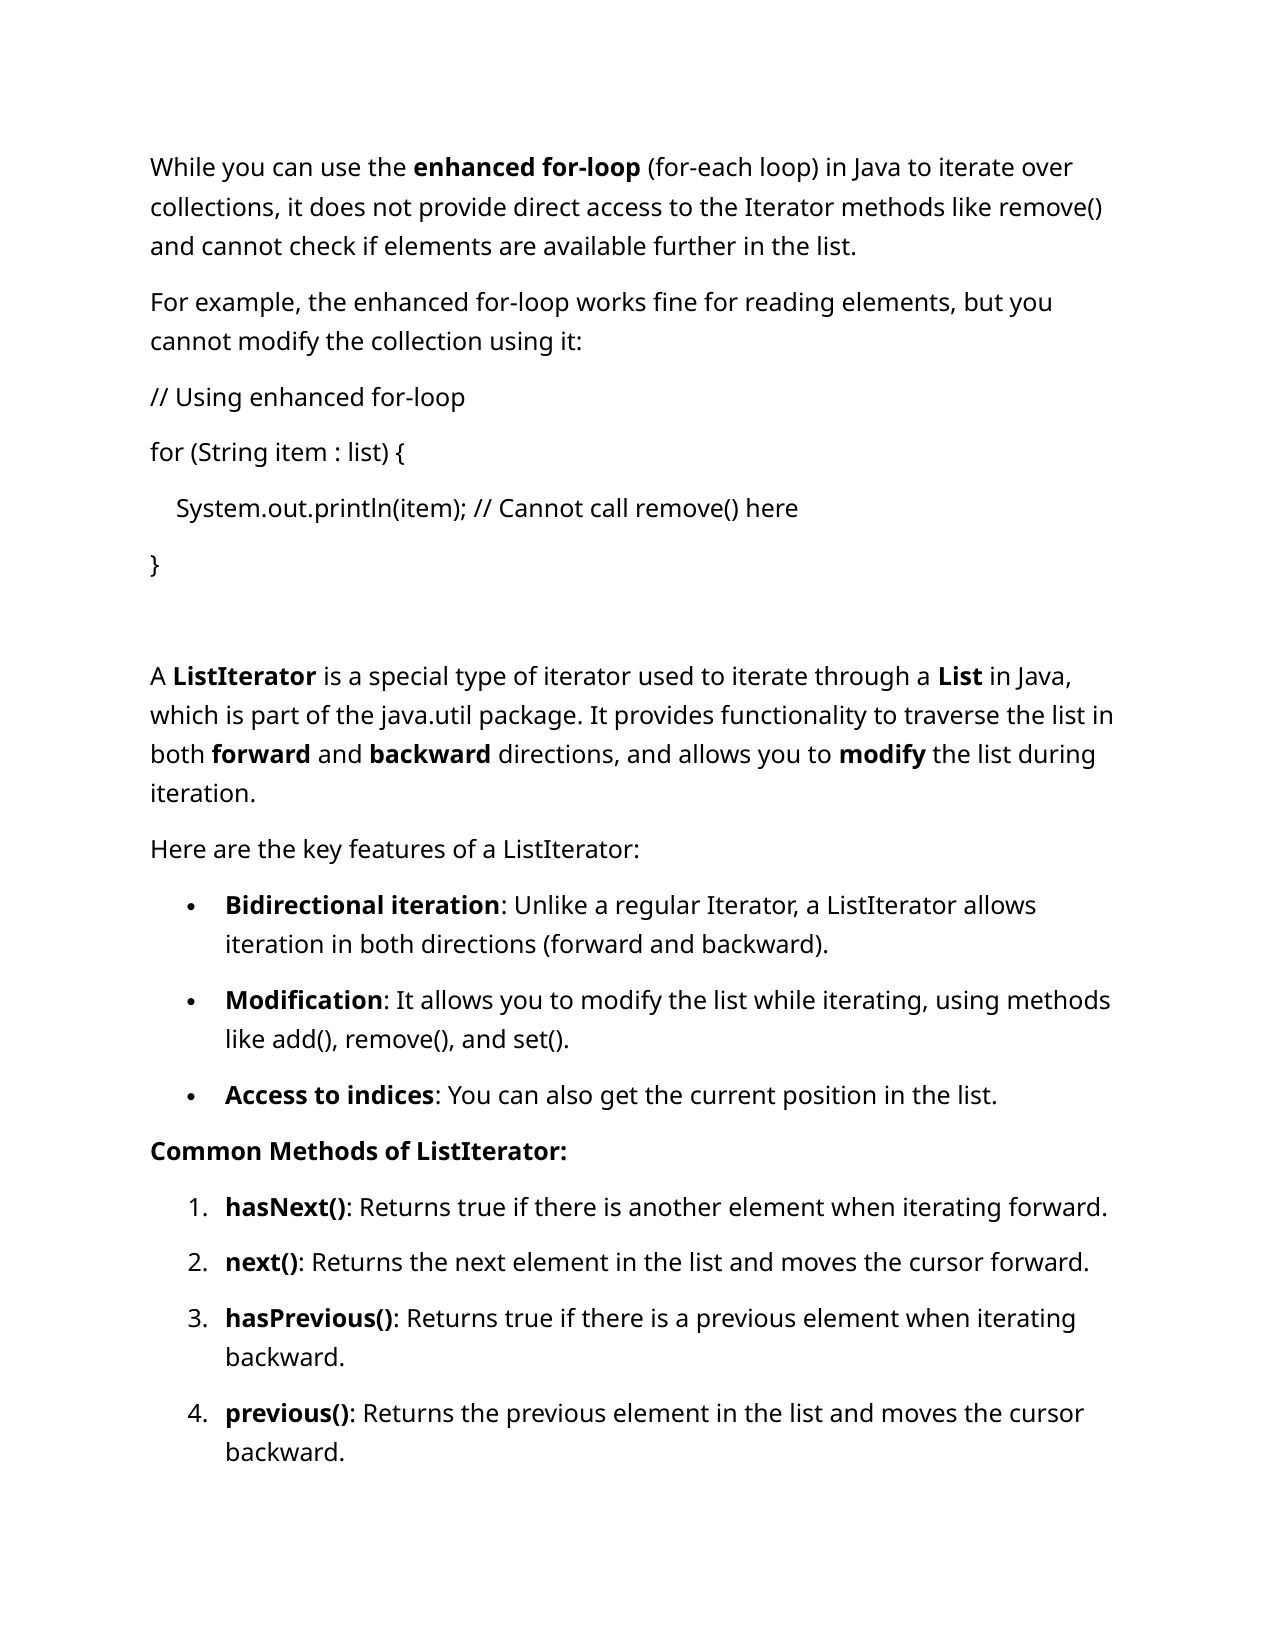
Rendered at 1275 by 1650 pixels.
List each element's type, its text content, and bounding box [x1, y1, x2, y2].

list Bidirectional iteration: Unlike a regular Iterator, a ListIterator allows iteration in both directions (forward and backward). [187, 887, 1125, 961]
text Common Methods of ListIterator: [150, 1133, 1125, 1167]
text While you can use the enhanced for-loop (for-each loop) in Java to iterate over collections, it does not provide direct access to the Iterator methods like remove() and cannot check if elements are available further in the list. [150, 150, 1125, 262]
text // Using enhanced for-loop [150, 379, 1125, 413]
text System.out.println(item); // Cannot call remove() here [150, 491, 1125, 525]
text } [150, 547, 1125, 581]
list previous(): Returns the previous element in the list and moves the cursor backward. [187, 1396, 1125, 1469]
list Access to indices: You can also get the current position in the list. [187, 1077, 1125, 1112]
list Modification: It allows you to modify the list while iterating, using methods like add(), remove(), and set(). [187, 982, 1125, 1056]
text For example, the enhanced for-loop works fine for reading elements, but you cannot modify the collection using it: [150, 284, 1125, 357]
text Here are the key features of a ListIterator: [150, 832, 1125, 866]
text for (String item : list) { [150, 435, 1125, 469]
text A ListIterator is a special type of iterator used to iterate through a List in Java, which is part of the java.util package. It provides functionality to traverse the list in both forward and backward directions, and allows you to modify the list during iteration. [150, 658, 1125, 810]
list hasNext(): Returns true if there is another element when iterating forward. [187, 1189, 1125, 1223]
list next(): Returns the next element in the list and moves the cursor forward. [187, 1245, 1125, 1279]
list hasPrevious(): Returns true if there is a previous element when iterating backward. [187, 1301, 1125, 1374]
